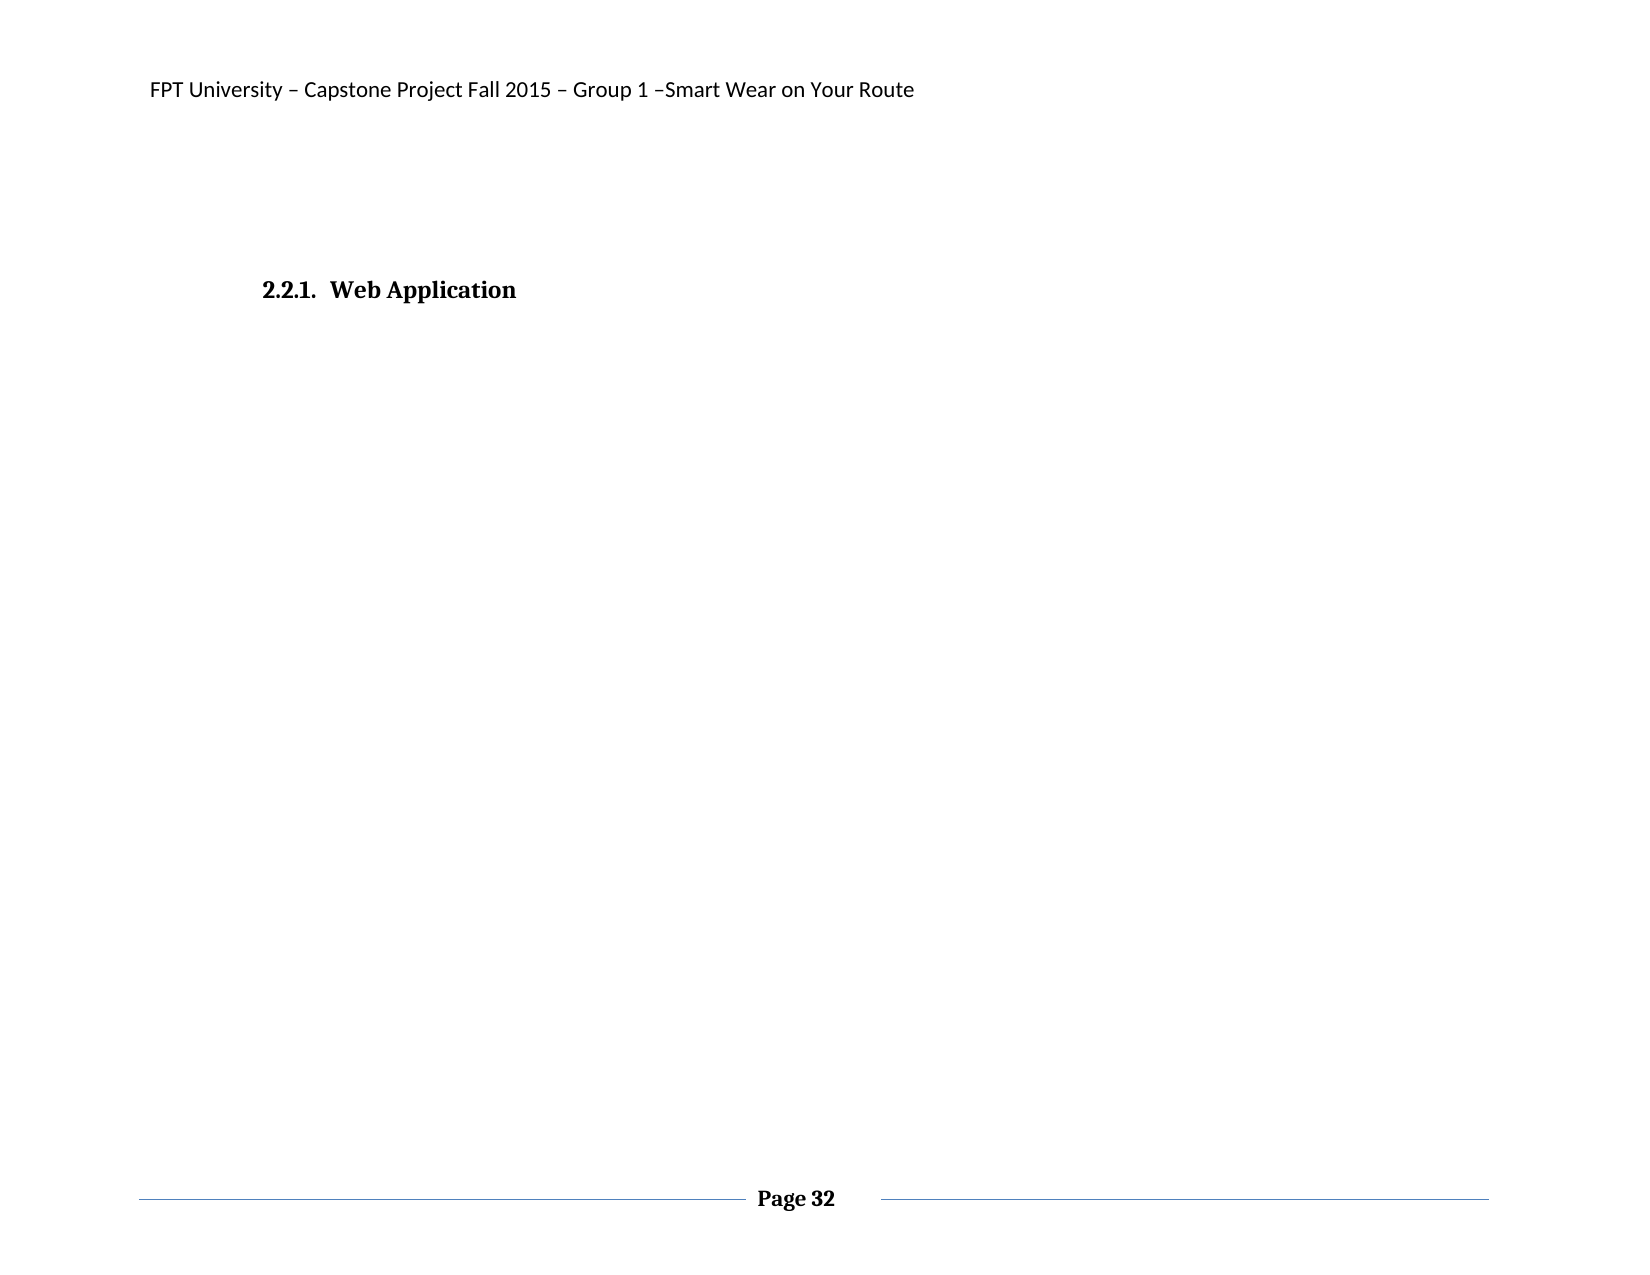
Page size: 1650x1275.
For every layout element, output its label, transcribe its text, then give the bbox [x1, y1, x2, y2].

subtitle Web Application [262, 276, 1500, 305]
